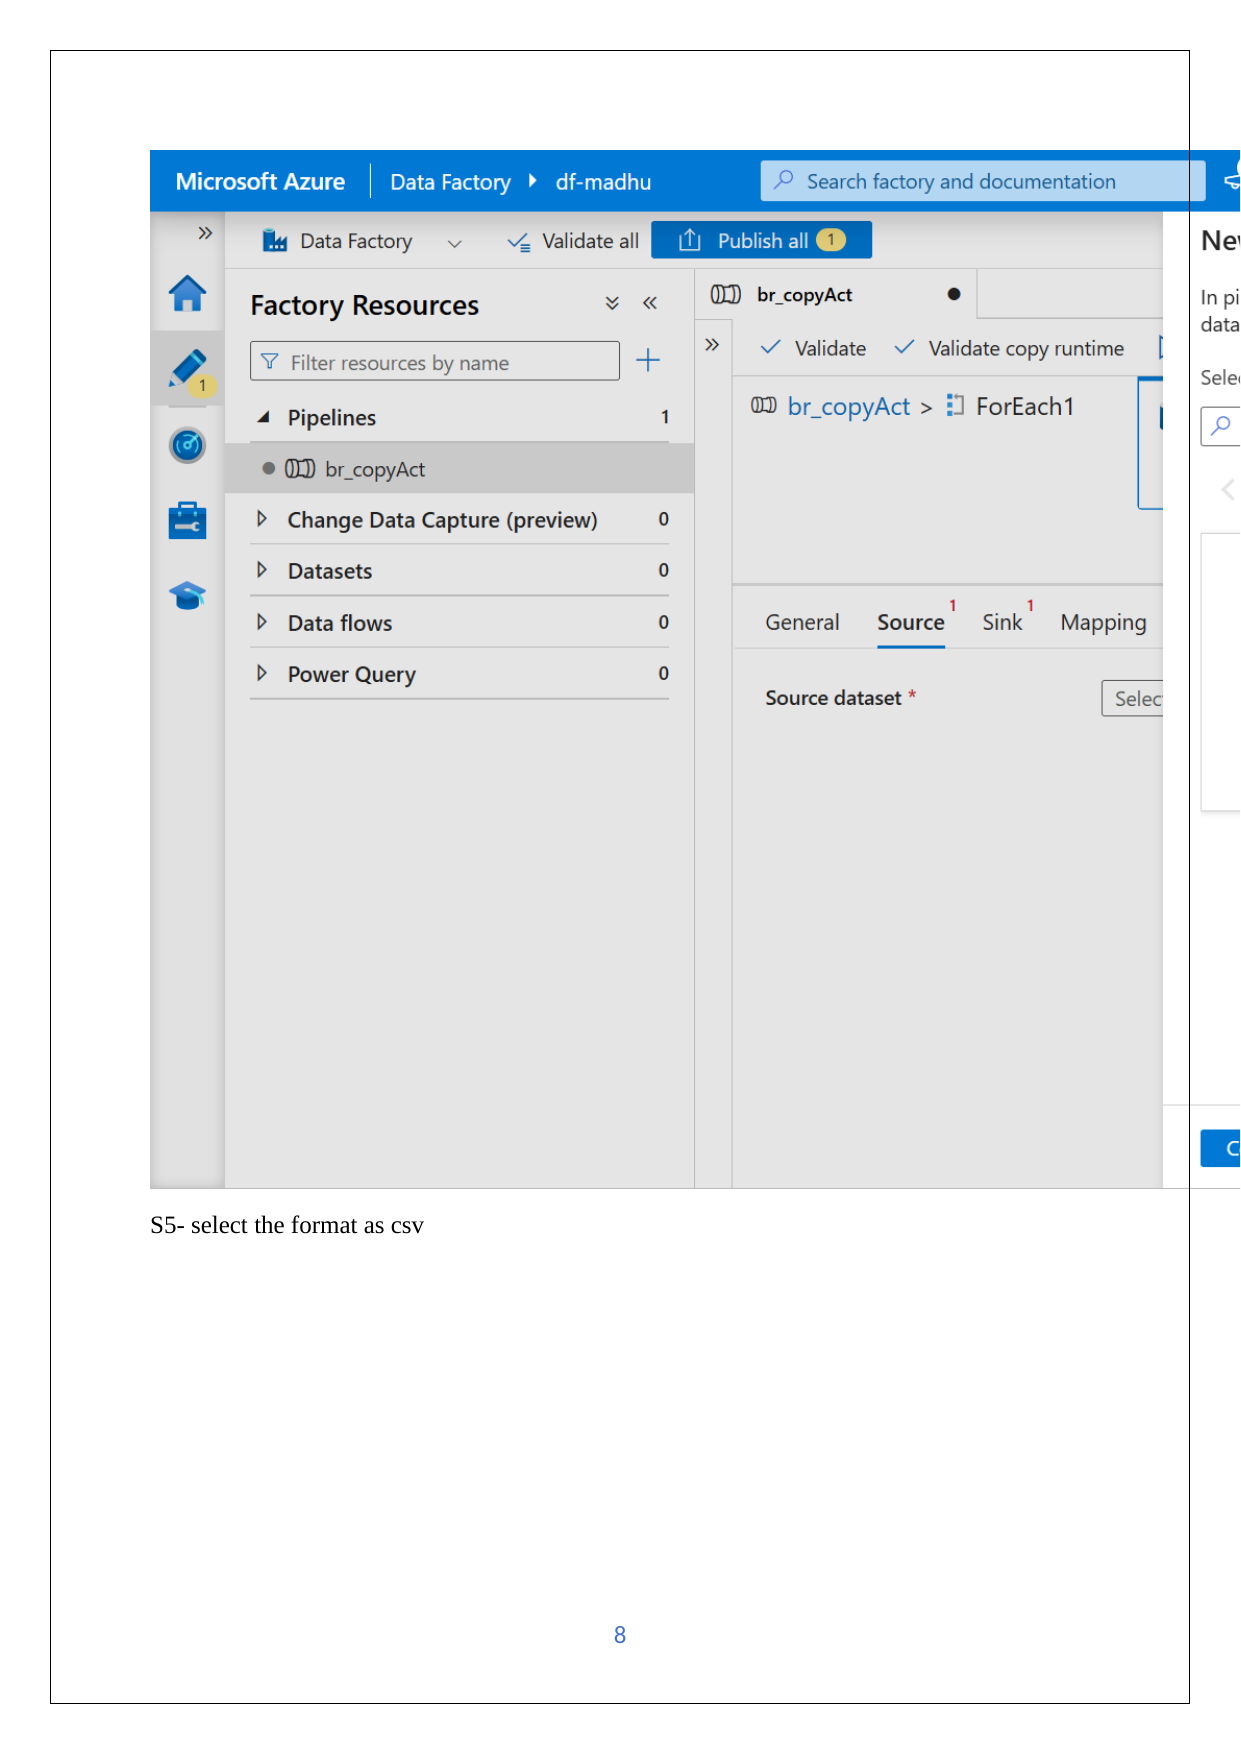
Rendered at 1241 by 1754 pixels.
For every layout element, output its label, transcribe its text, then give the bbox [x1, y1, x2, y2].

picture [1190, 150, 1241, 1189]
text S5- select the format as csv [150, 1210, 1090, 1238]
picture [150, 150, 1189, 1189]
